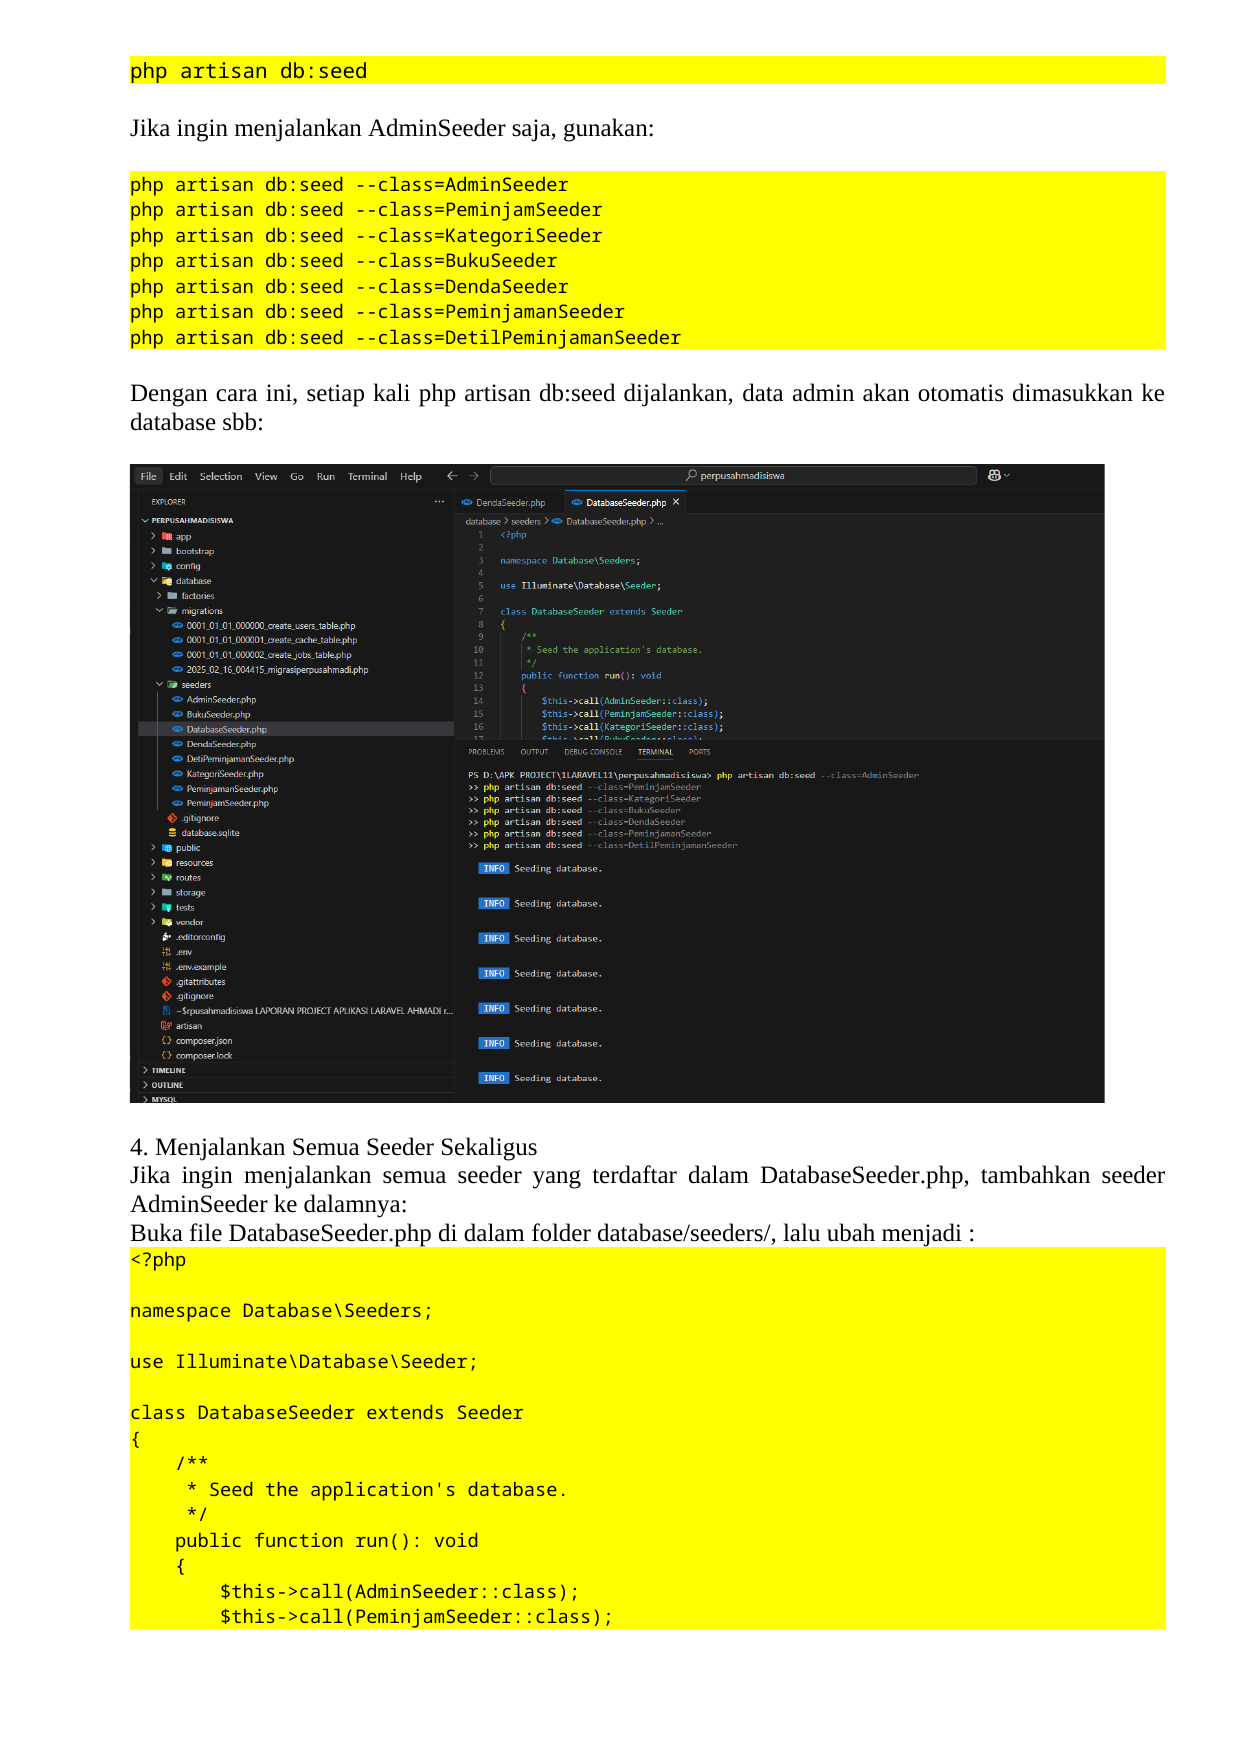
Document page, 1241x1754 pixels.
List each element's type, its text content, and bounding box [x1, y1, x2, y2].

text Jika ingin menjalankan AdminSeeder saja, gunakan: [130, 113, 1166, 142]
text php artisan db:seed --class=BukuSeeder [130, 247, 1166, 273]
text use Illuminate\Database\Seeder; [130, 1349, 1166, 1374]
text public function run(): void [130, 1527, 1166, 1553]
picture [129, 464, 1105, 1103]
text Dengan cara ini, setiap kali php artisan db:seed dijalankan, data admin akan otomatis dimasukkan ke database sbb: [130, 378, 1166, 436]
text php artisan db:seed --class=PeminjamSeeder [130, 196, 1166, 222]
text class DatabaseSeeder extends Seeder [130, 1400, 1166, 1425]
text * Seed the application's database. [130, 1476, 1166, 1502]
text namespace Database\Seeders; [130, 1298, 1166, 1323]
text php artisan db:seed --class=DetilPeminjamanSeeder [130, 324, 1166, 349]
text Jika ingin menjalankan semua seeder yang terdaftar dalam DatabaseSeeder.php, tambahkan seeder AdminSeeder ke dalamnya: [130, 1160, 1166, 1218]
text php artisan db:seed --class=KategoriSeeder [130, 222, 1166, 247]
text php artisan db:seed --class=AdminSeeder [130, 171, 1166, 196]
text 4. Menjalankan Semua Seeder Sekaligus [130, 1132, 1166, 1160]
text $this->call(AdminSeeder::class); [130, 1578, 1166, 1604]
text */ [130, 1502, 1166, 1527]
text <?php [130, 1247, 1166, 1272]
text { [130, 1425, 1166, 1451]
text /** [130, 1451, 1166, 1476]
text php artisan db:seed --class=PeminjamanSeeder [130, 298, 1166, 324]
text { [130, 1553, 1166, 1578]
text php artisan db:seed --class=DendaSeeder [130, 273, 1166, 298]
text php artisan db:seed [130, 56, 1166, 84]
text Buka file DatabaseSeeder.php di dalam folder database/seeders/, lalu ubah menjadi : [130, 1218, 1166, 1247]
text $this->call(PeminjamSeeder::class); [130, 1604, 1166, 1629]
